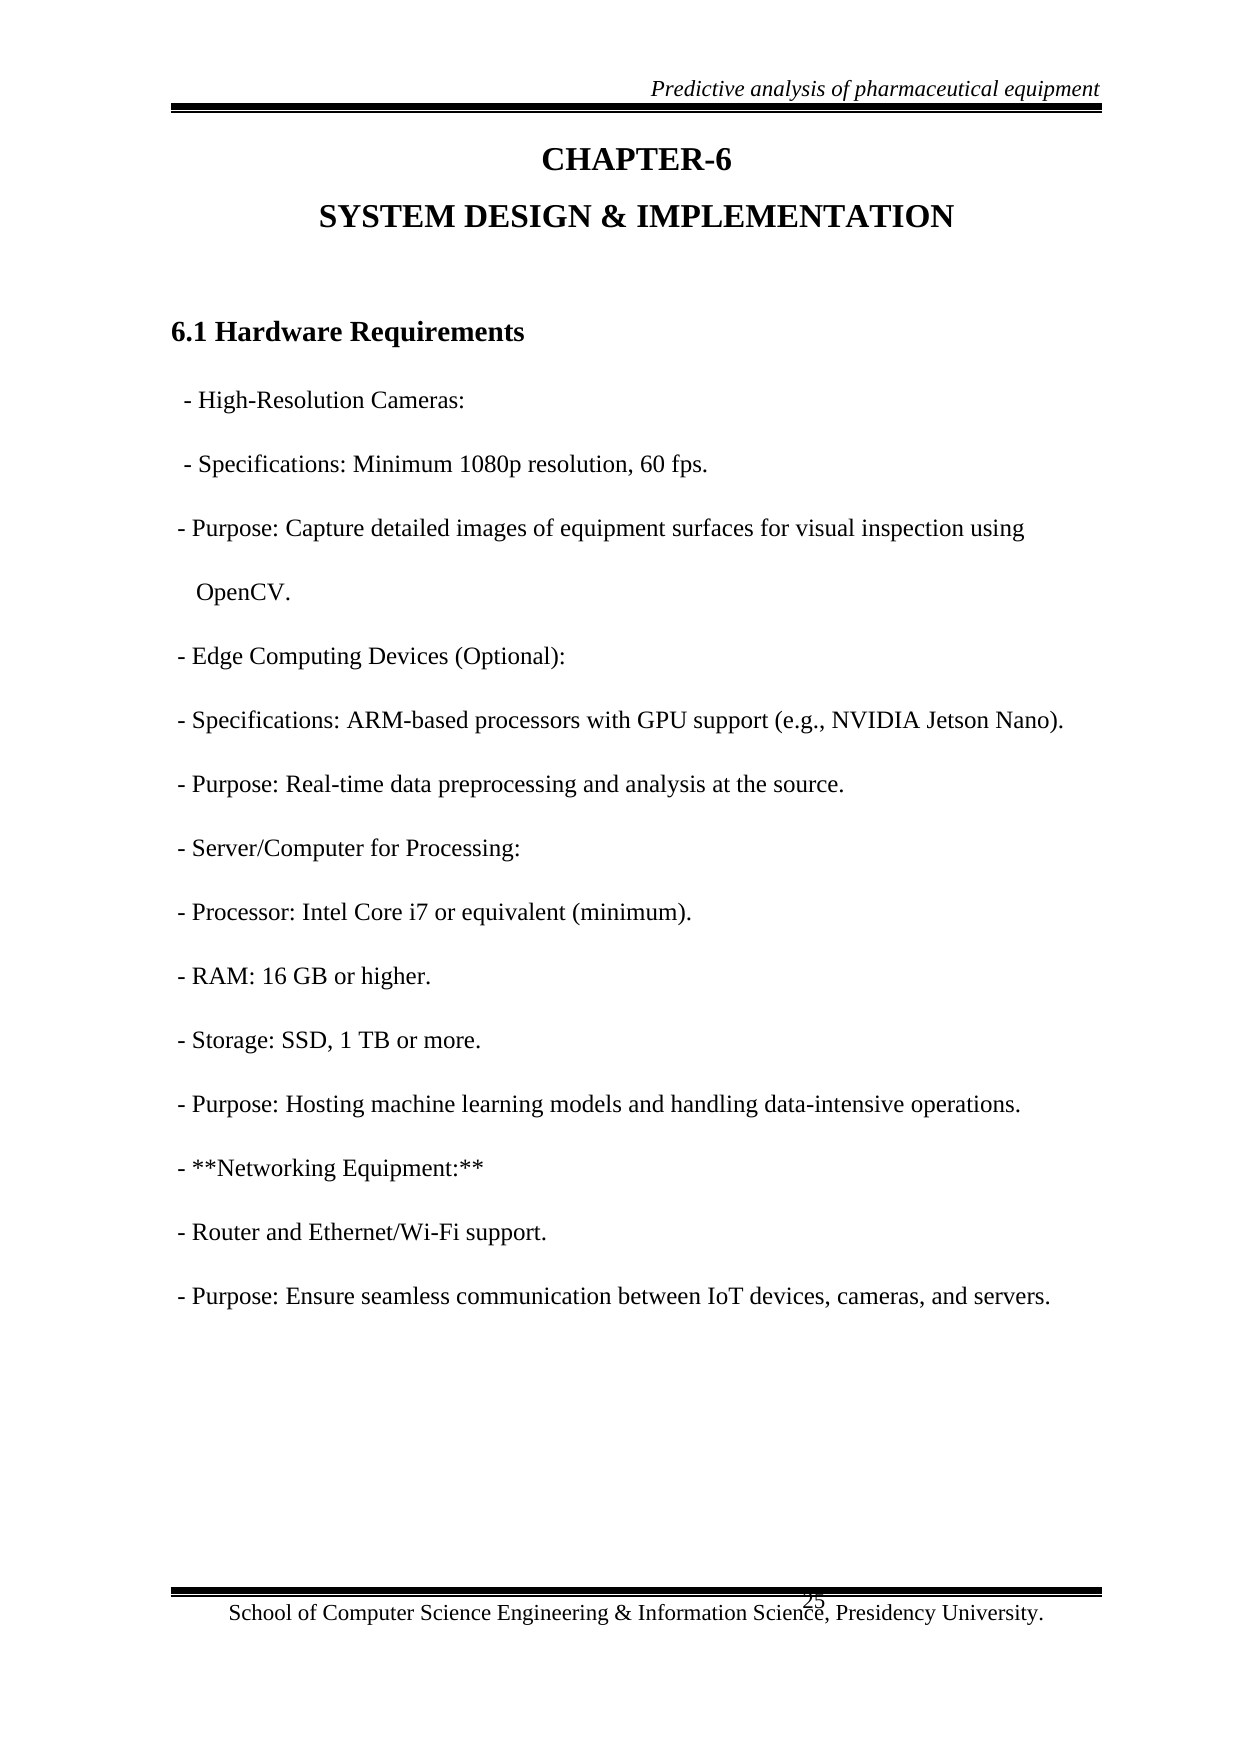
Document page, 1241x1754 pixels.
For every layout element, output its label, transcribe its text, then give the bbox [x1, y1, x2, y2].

text - Purpose: Ensure seamless communication between IoT devices, cameras, and servers. [171, 1281, 1102, 1310]
text - Specifications: ARM-based processors with GPU support (e.g., NVIDIA Jetson Nano). [171, 705, 1102, 734]
text - **Networking Equipment:** [171, 1153, 1102, 1182]
text - High-Resolution Cameras: [171, 386, 1102, 414]
text - Storage: SSD, 1 TB or more. [171, 1025, 1102, 1054]
text - Server/Computer for Processing: [171, 833, 1102, 862]
text 6.1 Hardware Requirements [171, 314, 1102, 348]
text SYSTEM DESIGN & IMPLEMENTATION [171, 197, 1102, 235]
text OpenCV. [171, 577, 1102, 606]
text - Edge Computing Devices (Optional): [171, 641, 1102, 670]
text - Processor: Intel Core i7 or equivalent (minimum). [171, 897, 1102, 926]
text - Purpose: Capture detailed images of equipment surfaces for visual inspection using [171, 513, 1102, 542]
text - Router and Ethernet/Wi-Fi support. [171, 1217, 1102, 1246]
text - Purpose: Real-time data preprocessing and analysis at the source. [171, 769, 1102, 798]
text - RAM: 16 GB or higher. [171, 961, 1102, 990]
text - Specifications: Minimum 1080p resolution, 60 fps. [171, 449, 1102, 478]
text CHAPTER-6 [171, 139, 1102, 177]
text - Purpose: Hosting machine learning models and handling data-intensive operations. [171, 1089, 1102, 1118]
